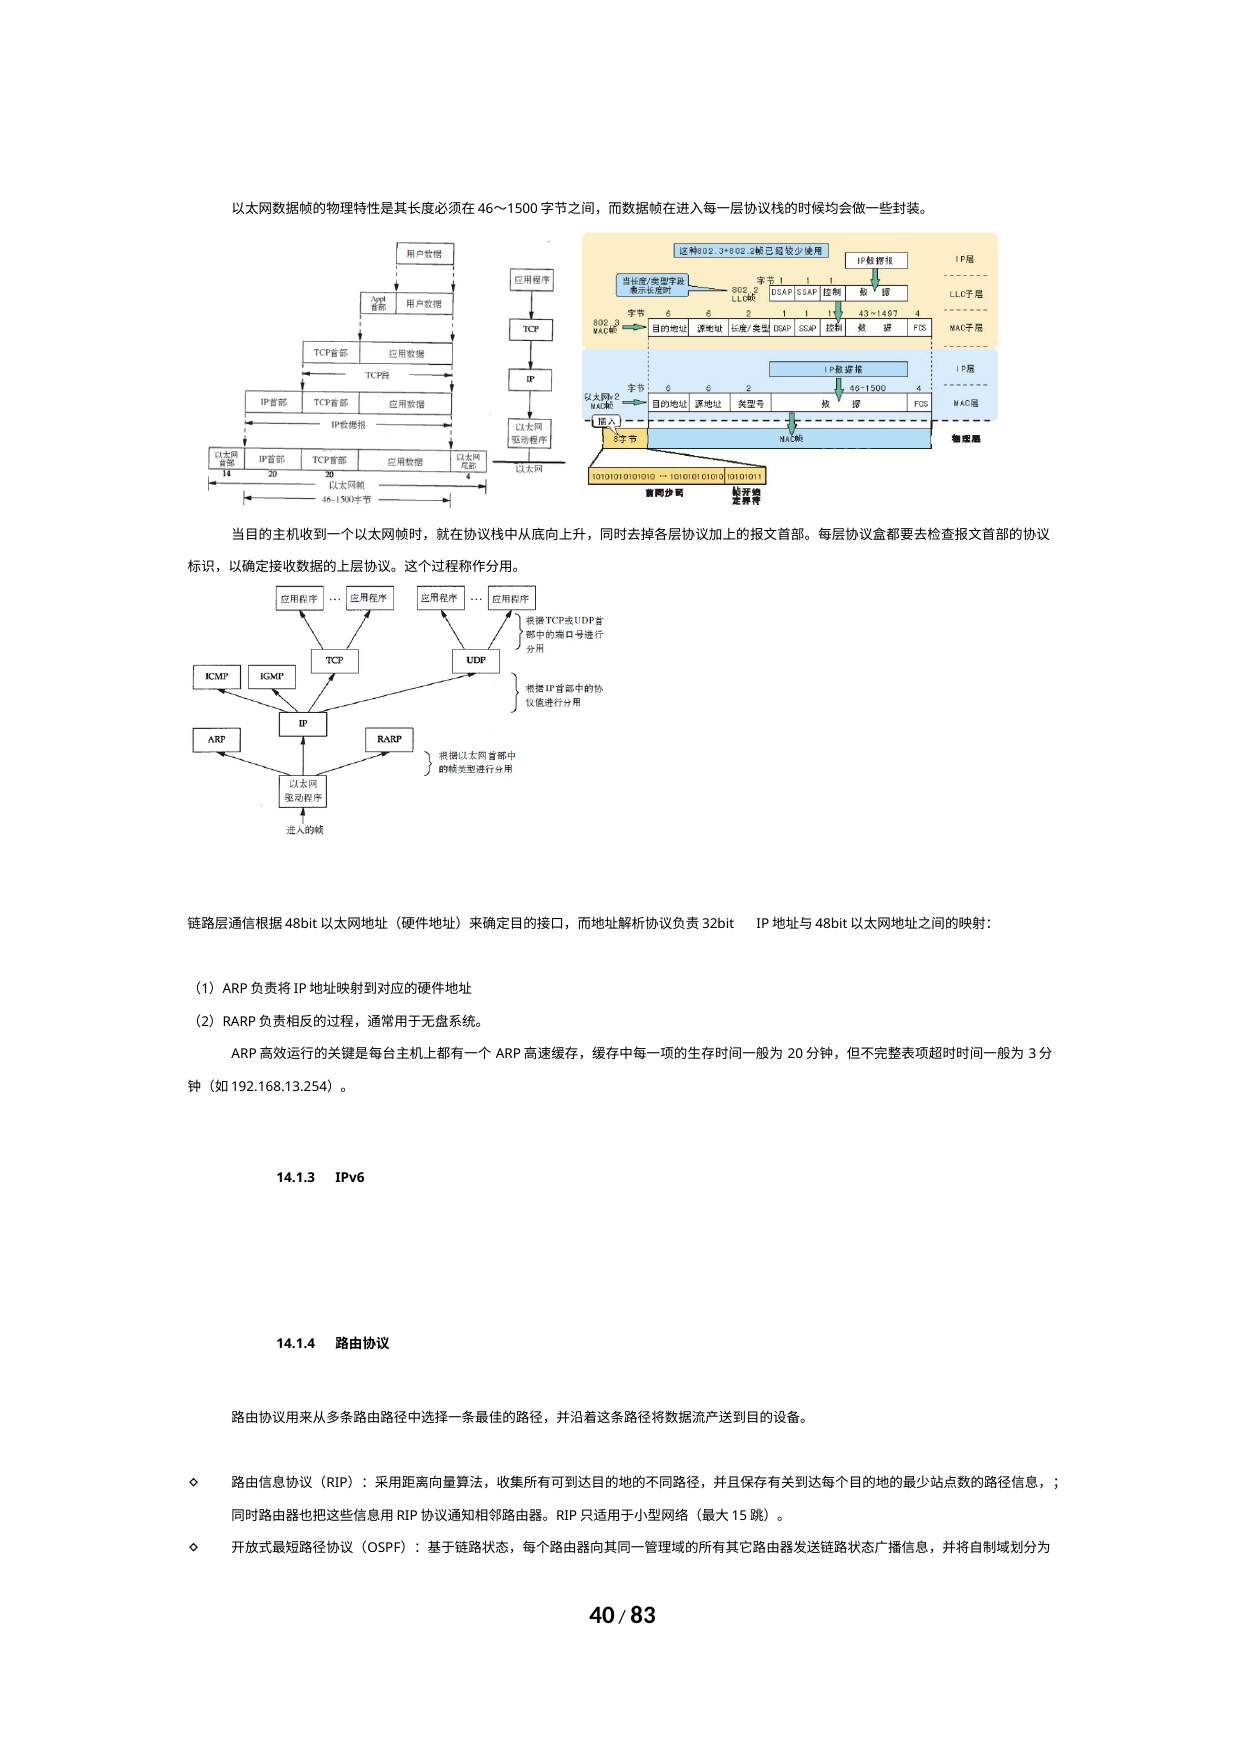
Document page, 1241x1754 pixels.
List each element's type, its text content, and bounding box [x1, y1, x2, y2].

picture [187, 238, 573, 511]
text （2）RARP负责相反的过程，通常用于无盘系统。 [187, 1004, 1053, 1037]
text （1）ARP负责将IP地址映射到对应的硬件地址 [187, 972, 1053, 1004]
list 路由信息协议（RIP）：采用距离向量算法，收集所有可到达目的地的不同路径，并且保存有关到达每个目的地的最少站点数的路径信息，；同时路由器也把这些信息用RIP协议通知相邻路由器。RIP只适用于小型网络（最大15跳）。 [187, 1465, 1053, 1530]
text 当目的主机收到一个以太网帧时，就在协议栈中从底向上升，同时去掉各层协议加上的报文首部。每层协议盒都要去检查报文首部的协议标识，以确定接收数据的上层协议。这个过程称作分用。 [187, 517, 1053, 582]
text 以太网数据帧的物理特性是其长度必须在46～1500字节之间，而数据帧在进入每一层协议栈的时候均会做一些封装。 [187, 192, 1053, 224]
text ARP高效运行的关键是每台主机上都有一个ARP高速缓存，缓存中每一项的生存时间一般为20分钟，但不完整表项超时时间一般为3分钟（如192.168.13.254）。 [187, 1037, 1053, 1102]
subtitle IPv6 [276, 1161, 1053, 1194]
picture [576, 230, 1001, 511]
text 链路层通信根据48bit以太网地址（硬件地址）来确定目的接口，而地址解析协议负责32bit IP地址与48bit以太网地址之间的映射： [187, 907, 1053, 939]
subtitle 路由协议 [276, 1327, 1053, 1359]
text 路由协议用来从多条路由路径中选择一条最佳的路径，并沿着这条路径将数据流产送到目的设备。 [187, 1400, 1053, 1433]
picture [187, 581, 608, 844]
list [187, 1530, 1053, 1563]
